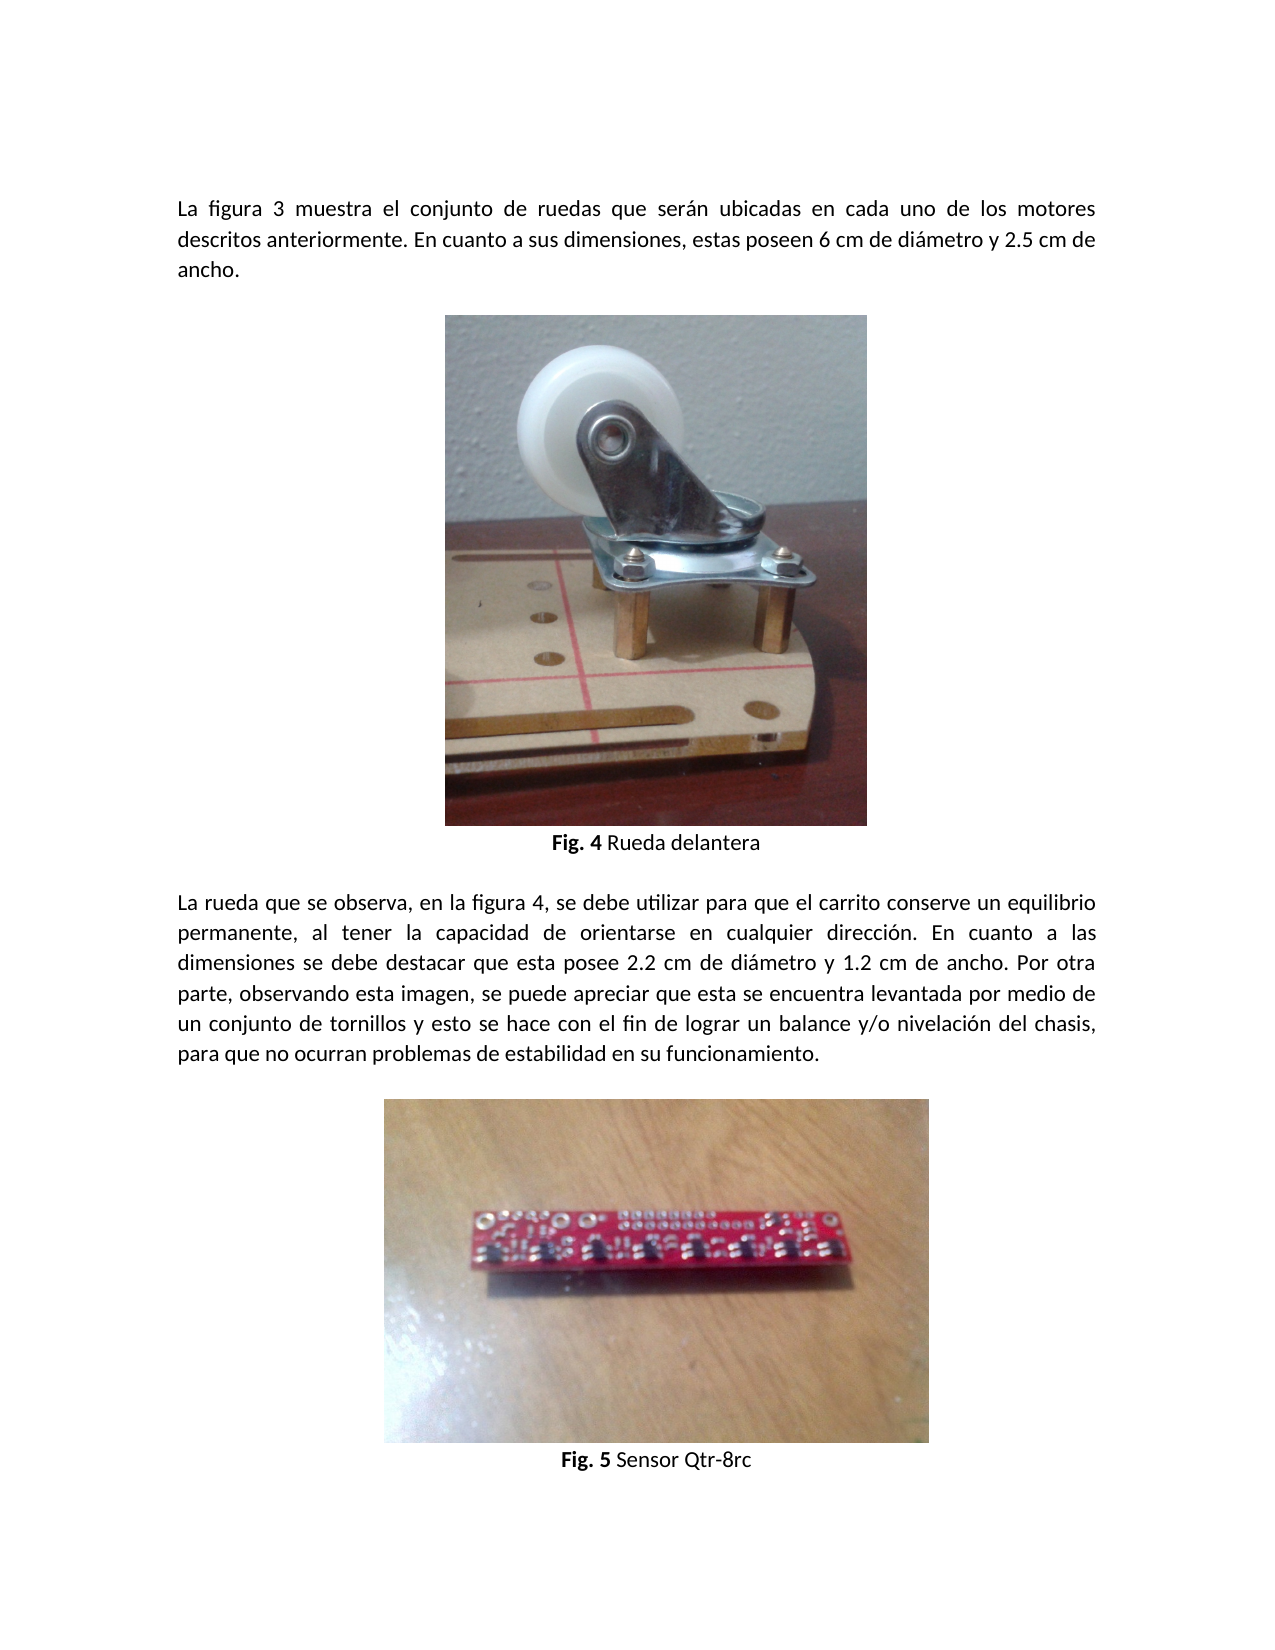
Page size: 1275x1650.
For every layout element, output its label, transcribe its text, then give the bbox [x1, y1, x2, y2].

list La rueda que se observa, en la figura 4, se debe utilizar para que el carrito conserve un equilibrio permanente, al tener la capacidad de orientarse en cualquier dirección. En cuanto a las dimensiones se debe destacar que esta posee 2.2 cm de diámetro y 1.2 cm de ancho. Por otra parte, observando esta imagen, se puede apreciar que esta se encuentra levantada por medio de un conjunto de tornillos y esto se hace con el fin de lograr un balance y/o nivelación del chasis, para que no ocurran problemas de estabilidad en su funcionamiento. [177, 888, 1098, 1067]
list Fig. 5 Sensor Qtr-8rc [215, 1445, 1098, 1473]
picture [445, 315, 867, 826]
list Fig. 4 Rueda delantera [215, 828, 1098, 856]
list La figura 3 muestra el conjunto de ruedas que serán ubicadas en cada uno de los motores descritos anteriormente. En cuanto a sus dimensiones, estas poseen 6 cm de diámetro y 2.5 cm de ancho. [177, 194, 1098, 283]
picture [384, 1099, 929, 1443]
